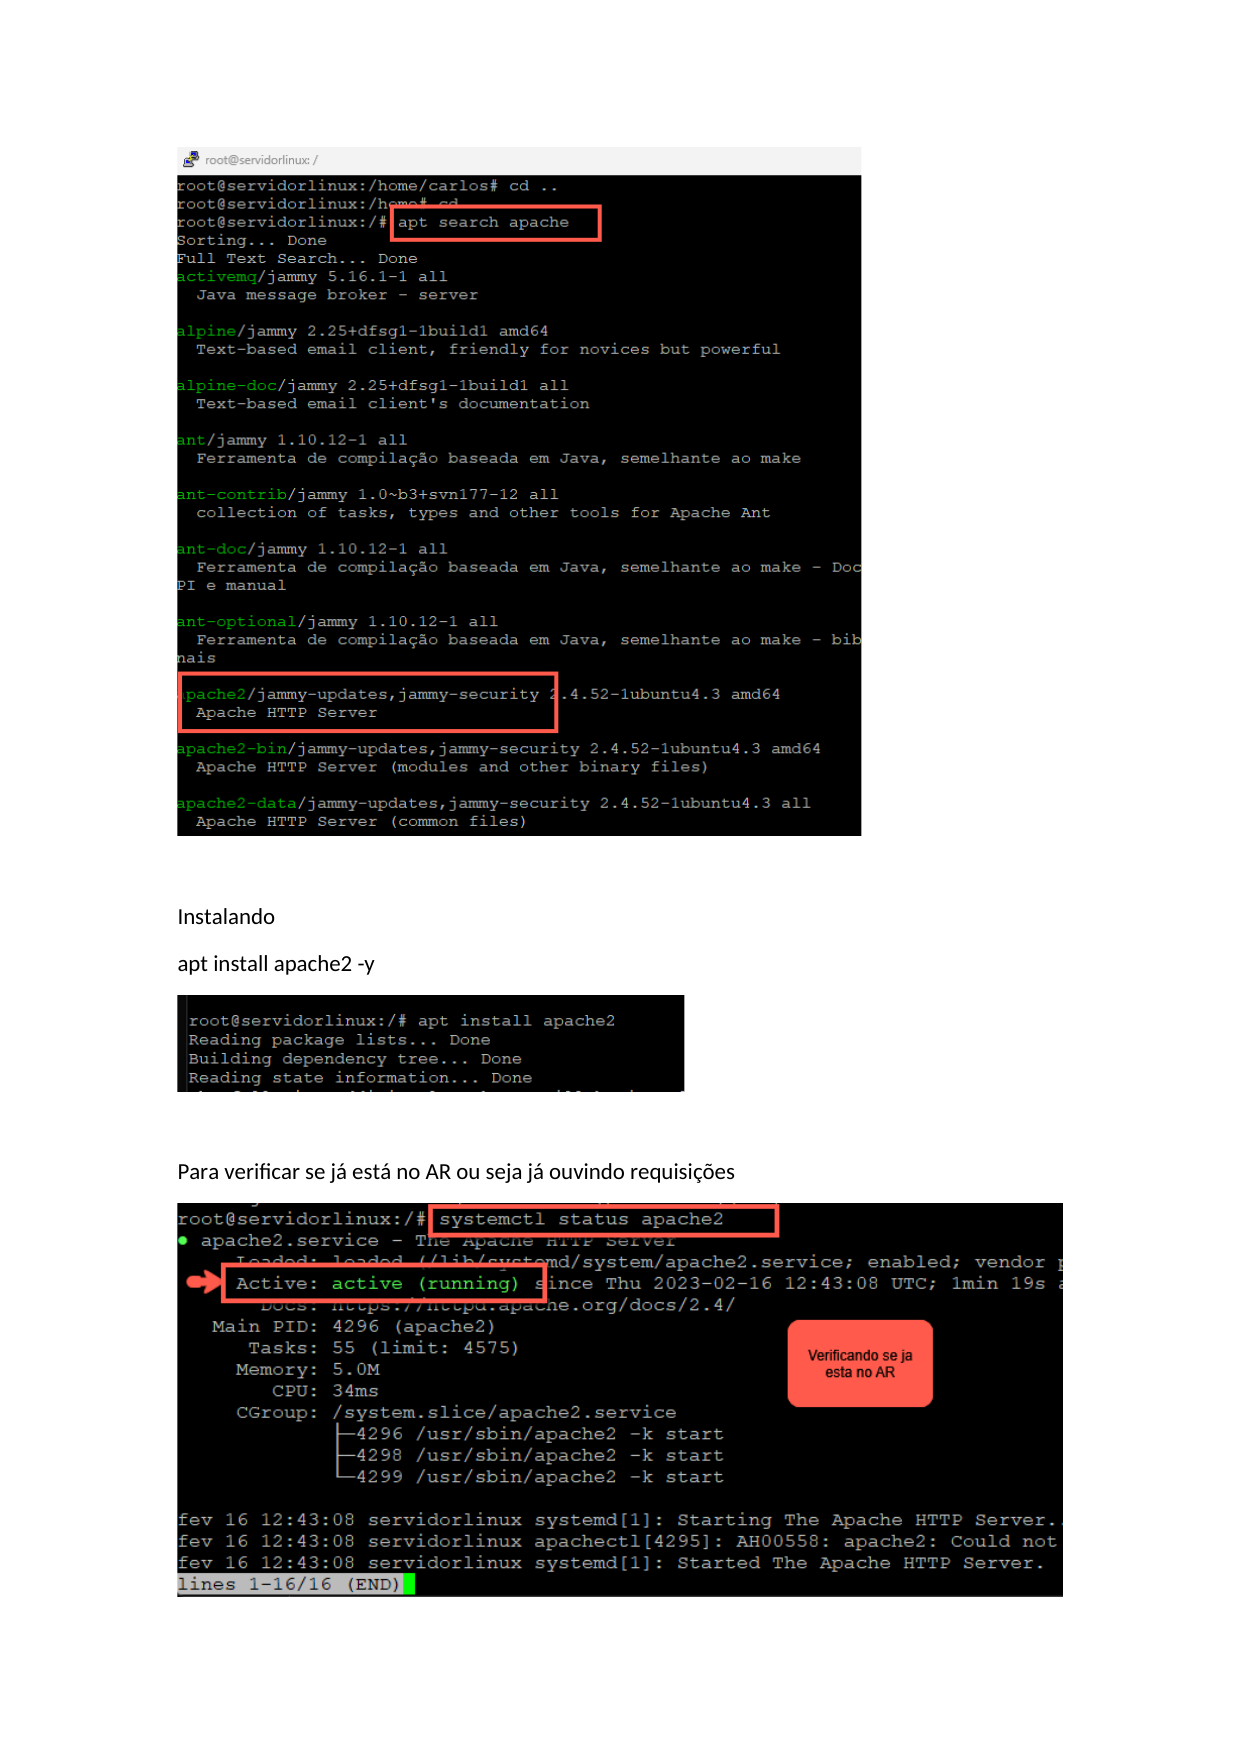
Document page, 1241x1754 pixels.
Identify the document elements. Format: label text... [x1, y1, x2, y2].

picture [177, 1203, 1063, 1597]
picture [177, 995, 685, 1092]
text Instalando [177, 902, 1063, 930]
text Para verificar se já está no AR ou seja já ouvindo requisições [177, 1157, 1063, 1185]
text apt install apache2 -y [177, 949, 1063, 977]
picture [177, 147, 862, 836]
